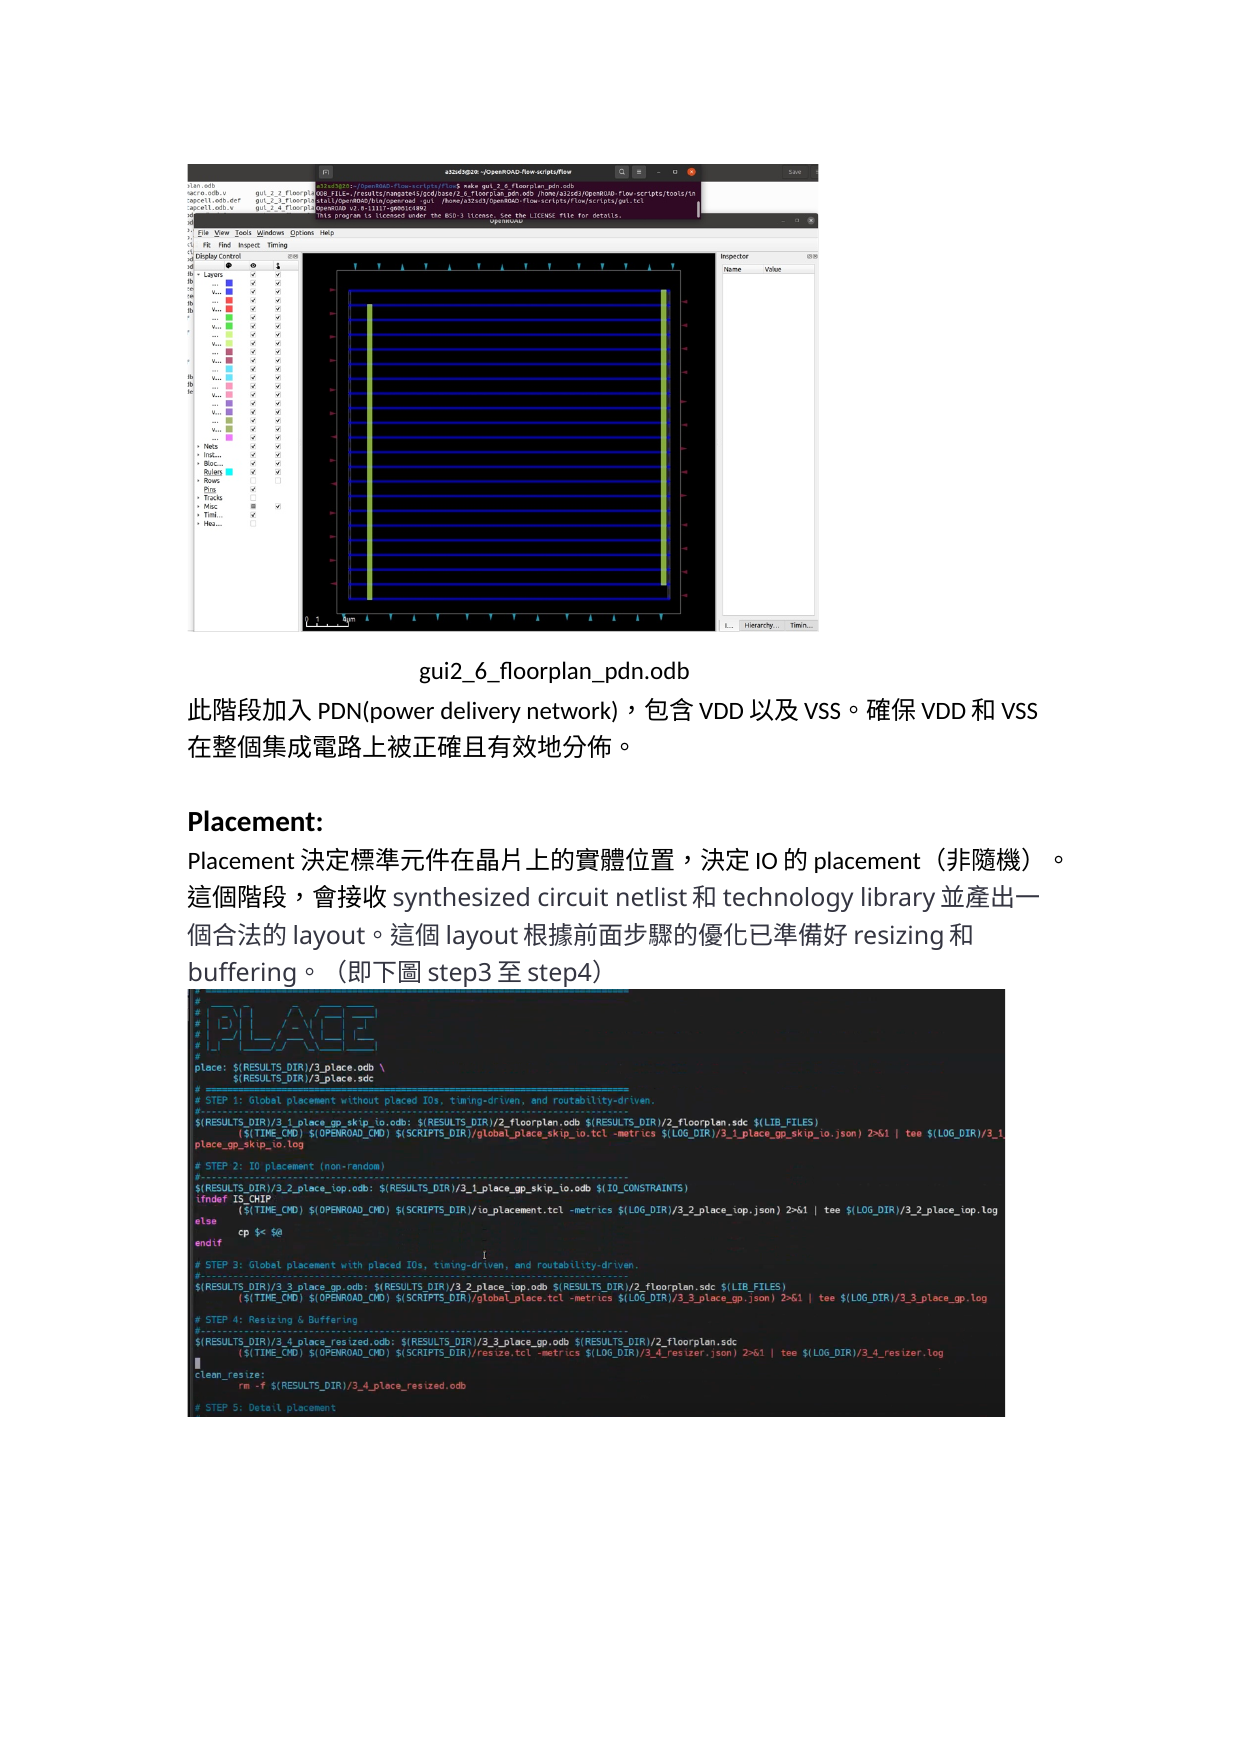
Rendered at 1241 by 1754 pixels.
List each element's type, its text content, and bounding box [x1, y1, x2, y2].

text 此階段加入PDN(power delivery network)，包含VDD以及VSS。確保VDD和VSS在整個集成電路上被正確且有效地分佈。 [187, 689, 1053, 764]
picture [187, 164, 819, 632]
text Placement決定標準元件在晶片上的實體位置，決定IO 的placement（非隨機）。這個階段，會接收synthesized circuit netlist和technology library並產出一個合法的layout。這個layout根據前面步驟的優化已準備好resizing和buffering。（即下圖step3至step4） [187, 839, 1053, 989]
picture [187, 989, 1006, 1417]
text gui2_6_floorplan_pdn.odb [187, 652, 1053, 689]
text Placement: [187, 802, 1053, 839]
